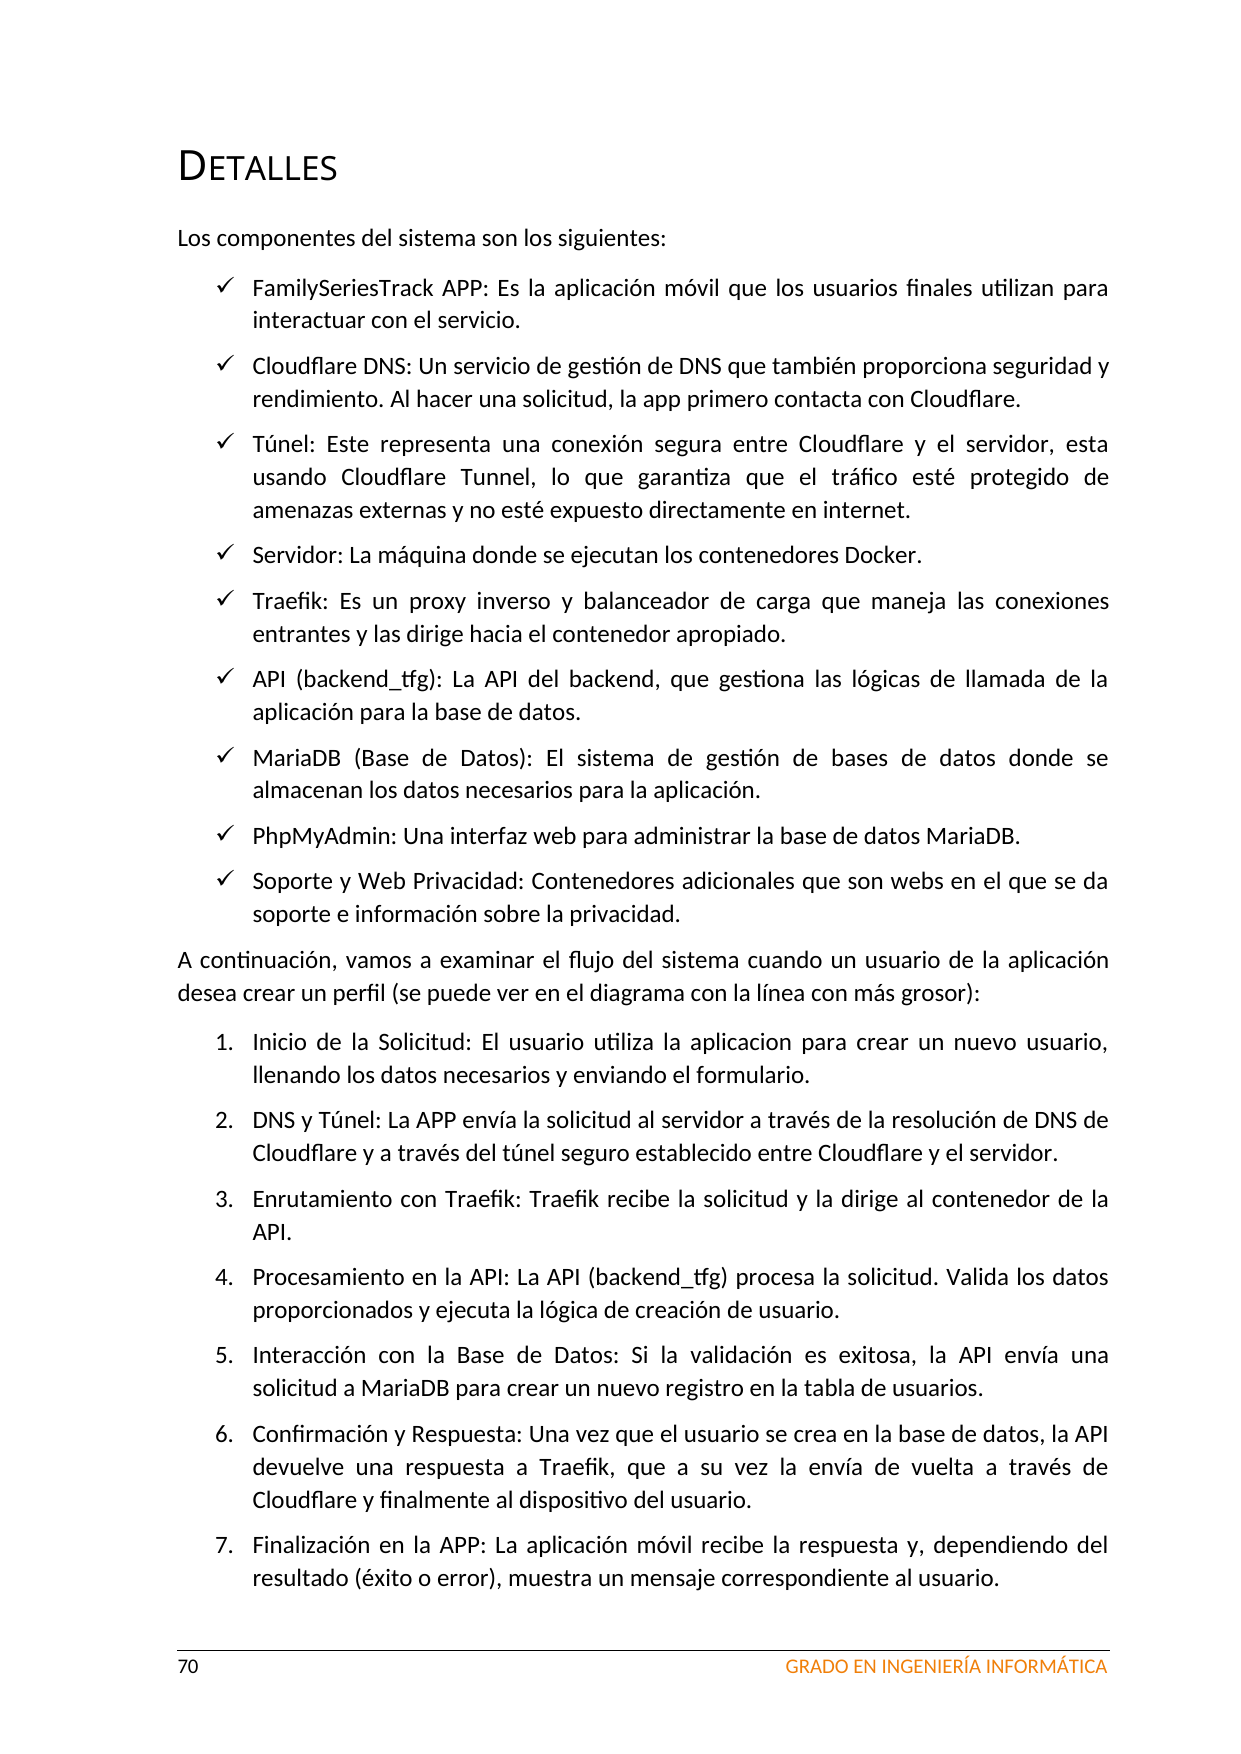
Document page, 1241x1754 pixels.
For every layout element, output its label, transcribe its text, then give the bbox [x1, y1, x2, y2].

text Los componentes del sistema son los siguientes: [177, 222, 1110, 253]
list Inicio de la Solicitud: El usuario utiliza la aplicacion para crear un nuevo usuario, llenando los datos necesarios y enviando el formulario. [215, 1026, 1110, 1090]
list Traefik: Es un proxy inverso y balanceador de carga que maneja las conexiones entrantes y las dirige hacia el contenedor apropiado. [215, 585, 1110, 648]
subtitle Detalles [177, 136, 1110, 193]
list Soporte y Web Privacidad: Contenedores adicionales que son webs en el que se da soporte e información sobre la privacidad. [215, 865, 1110, 929]
text A continuación, vamos a examinar el flujo del sistema cuando un usuario de la aplicación desea crear un perfil (se puede ver en el diagrama con la línea con más grosor): [177, 944, 1110, 1007]
list FamilySeriesTrack APP: Es la aplicación móvil que los usuarios finales utilizan para interactuar con el servicio. [215, 272, 1110, 335]
list API (backend_tfg): La API del backend, que gestiona las lógicas de llamada de la aplicación para la base de datos. [215, 663, 1110, 727]
list PhpMyAdmin: Una interfaz web para administrar la base de datos MariaDB. [215, 820, 1110, 851]
list Finalización en la APP: La aplicación móvil recibe la respuesta y, dependiendo del resultado (éxito o error), muestra un mensaje correspondiente al usuario. [215, 1529, 1110, 1593]
list Túnel: Este representa una conexión segura entre Cloudflare y el servidor, esta usando Cloudflare Tunnel, lo que garantiza que el tráfico esté protegido de amenazas externas y no esté expuesto directamente en internet. [215, 428, 1110, 525]
list Servidor: La máquina donde se ejecutan los contenedores Docker. [215, 539, 1110, 570]
list Procesamiento en la API: La API (backend_tfg) procesa la solicitud. Valida los datos proporcionados y ejecuta la lógica de creación de usuario. [215, 1261, 1110, 1325]
list DNS y Túnel: La APP envía la solicitud al servidor a través de la resolución de DNS de Cloudflare y a través del túnel seguro establecido entre Cloudflare y el servidor. [215, 1104, 1110, 1168]
list MariaDB (Base de Datos): El sistema de gestión de bases de datos donde se almacenan los datos necesarios para la aplicación. [215, 742, 1110, 805]
list Interacción con la Base de Datos: Si la validación es exitosa, la API envía una solicitud a MariaDB para crear un nuevo registro en la tabla de usuarios. [215, 1339, 1110, 1403]
list Cloudflare DNS: Un servicio de gestión de DNS que también proporciona seguridad y rendimiento. Al hacer una solicitud, la app primero contacta con Cloudflare. [215, 350, 1110, 413]
list Confirmación y Respuesta: Una vez que el usuario se crea en la base de datos, la API devuelve una respuesta a Traefik, que a su vez la envía de vuelta a través de Cloudflare y finalmente al dispositivo del usuario. [215, 1418, 1110, 1514]
list Enrutamiento con Traefik: Traefik recibe la solicitud y la dirige al contenedor de la API. [215, 1183, 1110, 1246]
